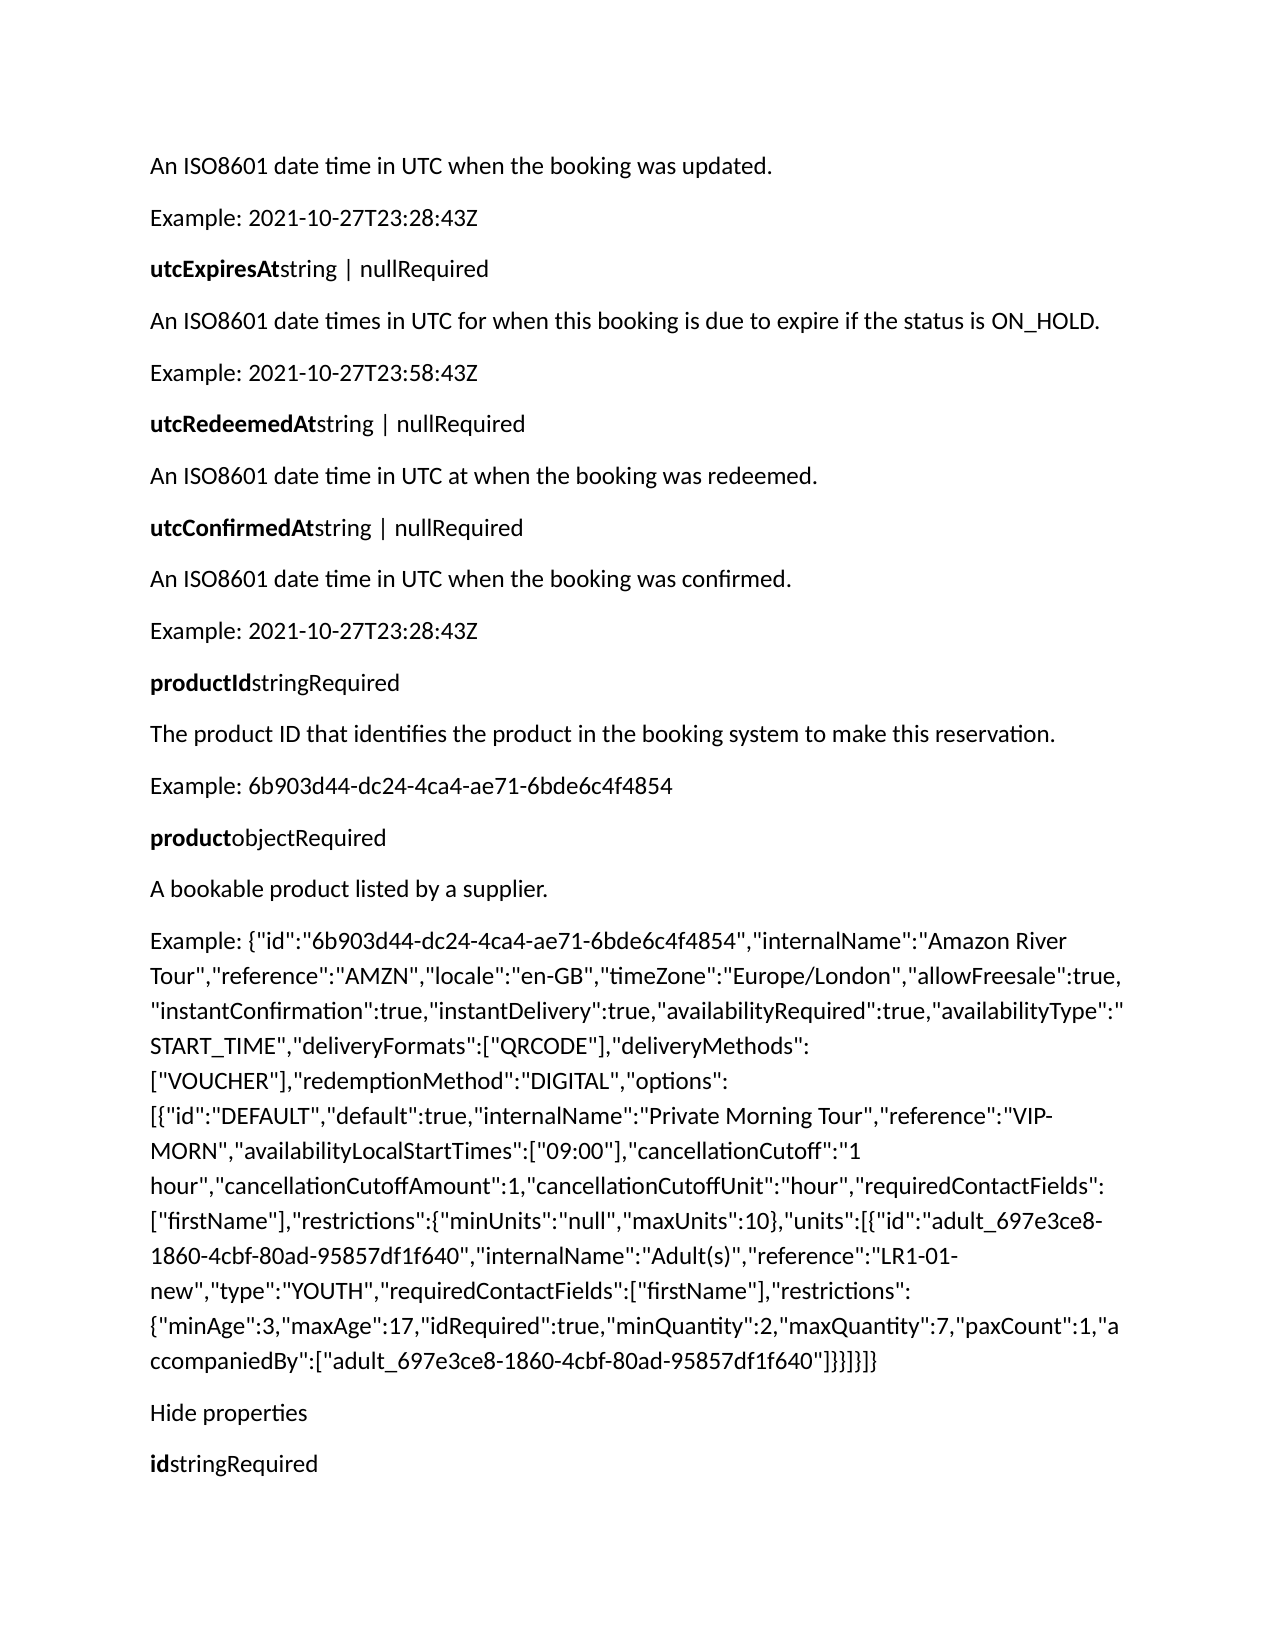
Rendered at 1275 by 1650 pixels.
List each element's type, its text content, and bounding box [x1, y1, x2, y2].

text utcRedeemedAtstring | nullRequired [150, 408, 1125, 439]
text An ISO8601 date time in UTC when the booking was updated. [150, 150, 1125, 181]
text Example: 2021-10-27T23:58:43Z [150, 357, 1125, 387]
text utcConfirmedAtstring | nullRequired [150, 512, 1125, 542]
text An ISO8601 date time in UTC when the booking was confirmed. [150, 563, 1125, 594]
text The product ID that identifies the product in the booking system to make this reservation. [150, 718, 1125, 749]
text Example: {"id":"6b903d44-dc24-4ca4-ae71-6bde6c4f4854","internalName":"Amazon River Tour","reference":"AMZN","locale":"en-GB","timeZone":"Europe/London","allowFreesale":true,"instantConfirmation":true,"instantDelivery":true,"availabilityRequired":true,"availabilityType":"START_TIME","deliveryFormats":["QRCODE"],"deliveryMethods":["VOUCHER"],"redemptionMethod":"DIGITAL","options":[{"id":"DEFAULT","default":true,"internalName":"Private Morning Tour","reference":"VIP-MORN","availabilityLocalStartTimes":["09:00"],"cancellationCutoff":"1 hour","cancellationCutoffAmount":1,"cancellationCutoffUnit":"hour","requiredContactFields":["firstName"],"restrictions":{"minUnits":"null","maxUnits":10},"units":[{"id":"adult_697e3ce8-1860-4cbf-80ad-95857df1f640","internalName":"Adult(s)","reference":"LR1-01-new","type":"YOUTH","requiredContactFields":["firstName"],"restrictions":{"minAge":3,"maxAge":17,"idRequired":true,"minQuantity":2,"maxQuantity":7,"paxCount":1,"accompaniedBy":["adult_697e3ce8-1860-4cbf-80ad-95857df1f640"]}}]}]} [150, 925, 1125, 1376]
text productobjectRequired [150, 822, 1125, 852]
text An ISO8601 date time in UTC at when the booking was redeemed. [150, 460, 1125, 491]
text Example: 6b903d44-dc24-4ca4-ae71-6bde6c4f4854 [150, 770, 1125, 801]
text productIdstringRequired [150, 667, 1125, 697]
text utcExpiresAtstring | nullRequired [150, 253, 1125, 284]
text Example: 2021-10-27T23:28:43Z [150, 615, 1125, 646]
text Example: 2021-10-27T23:28:43Z [150, 202, 1125, 232]
text Hide properties [150, 1397, 1125, 1427]
text idstringRequired [150, 1448, 1125, 1479]
text An ISO8601 date times in UTC for when this booking is due to expire if the status is ON_HOLD. [150, 305, 1125, 336]
text A bookable product listed by a supplier. [150, 873, 1125, 904]
